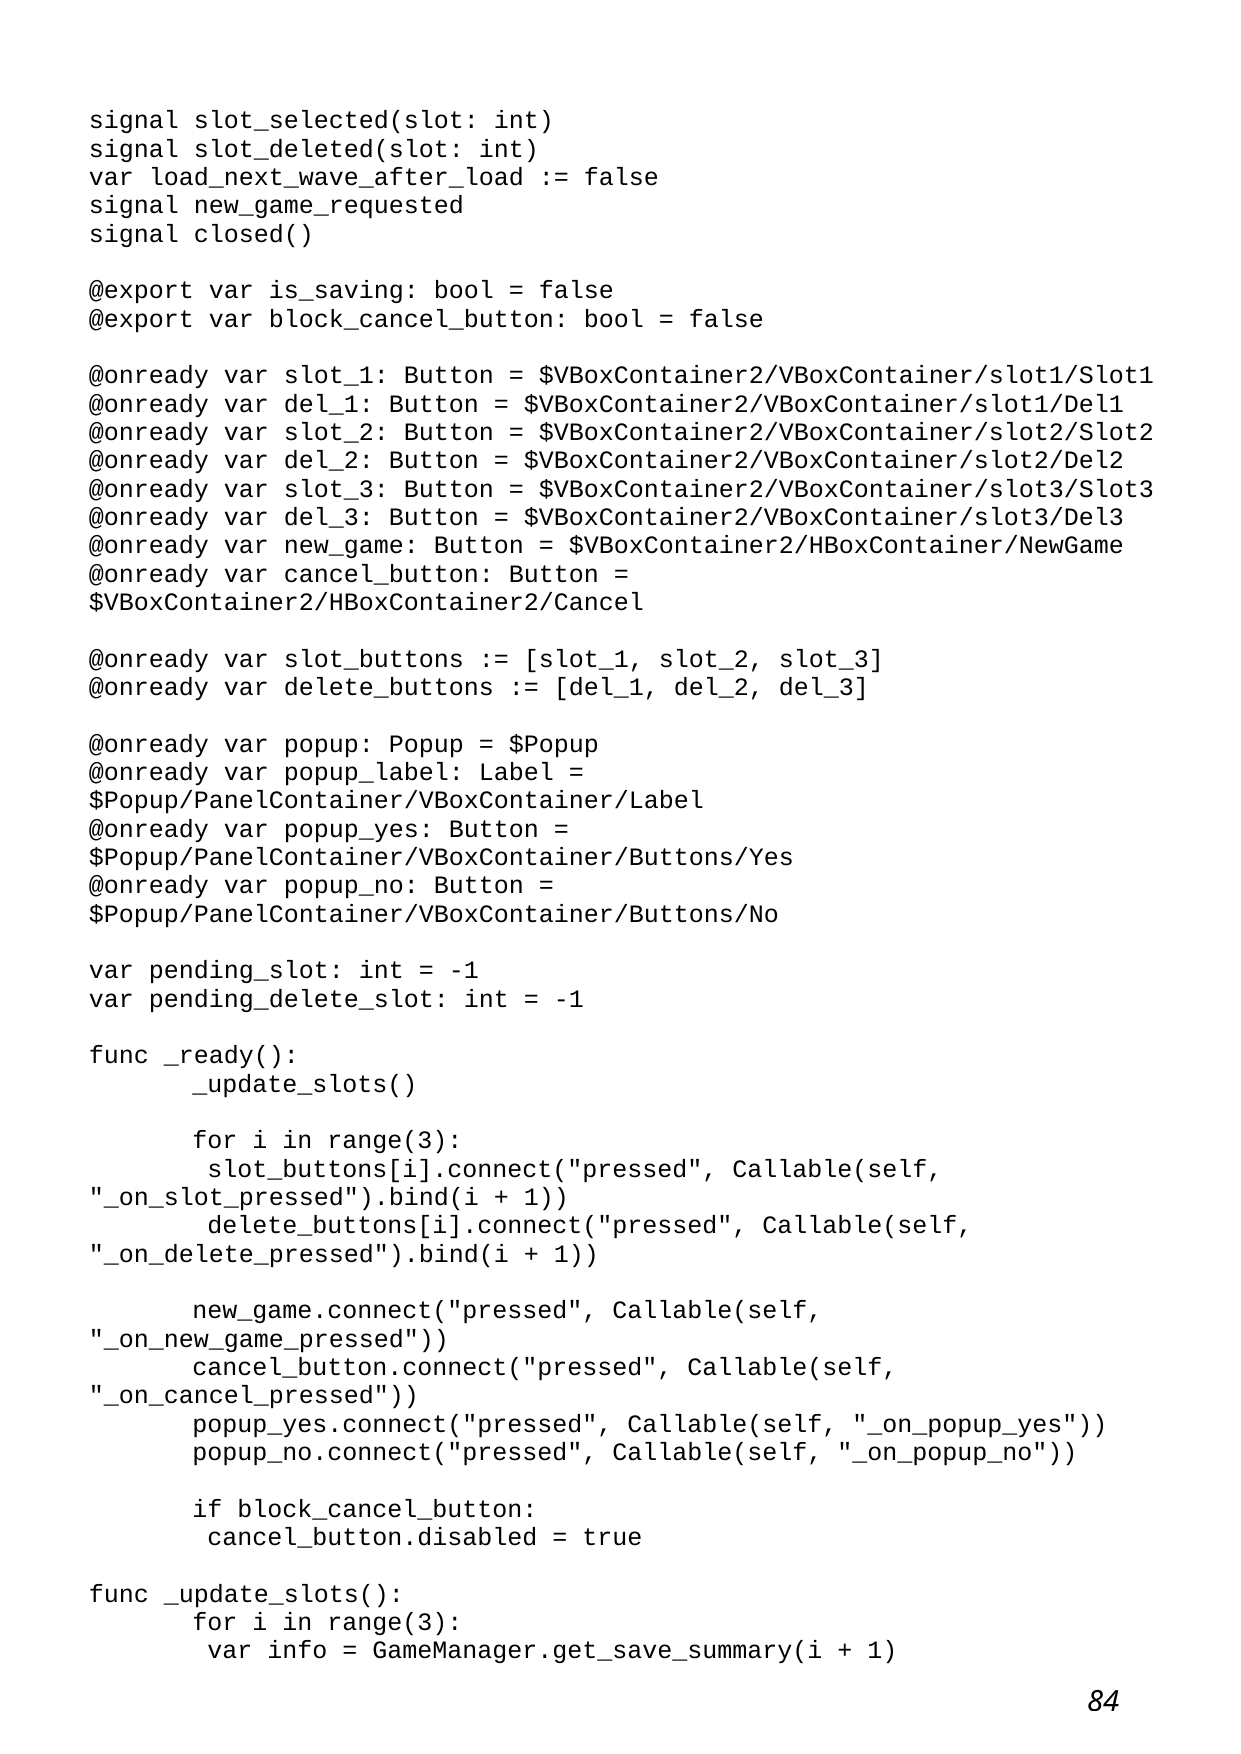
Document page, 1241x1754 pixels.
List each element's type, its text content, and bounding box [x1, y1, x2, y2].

text @onready var delete_buttons := [del_1, del_2, del_3] [89, 675, 1196, 703]
text @onready var cancel_button: Button = $VBoxContainer2/HBoxContainer2/Cancel [89, 561, 1196, 618]
text delete_buttons[i].connect("pressed", Callable(self, "_on_delete_pressed").bind(i + 1)) [89, 1213, 1196, 1270]
text signal closed() [89, 221, 1196, 250]
text @onready var del_1: Button = $VBoxContainer2/VBoxContainer/slot1/Del1 [89, 391, 1196, 420]
text func _ready(): [89, 1043, 1196, 1071]
text signal new_game_requested [89, 193, 1196, 221]
text cancel_button.connect("pressed", Callable(self, "_on_cancel_pressed")) [89, 1355, 1196, 1411]
text for i in range(3): [89, 1610, 1196, 1638]
text var pending_delete_slot: int = -1 [89, 986, 1196, 1015]
text @export var block_cancel_button: bool = false [89, 306, 1196, 335]
text func _update_slots(): [89, 1581, 1196, 1610]
text var pending_slot: int = -1 [89, 958, 1196, 986]
text @onready var popup: Popup = $Popup [89, 731, 1196, 760]
text @onready var del_3: Button = $VBoxContainer2/VBoxContainer/slot3/Del3 [89, 505, 1196, 533]
text signal slot_deleted(slot: int) [89, 136, 1196, 165]
text if block_cancel_button: [89, 1496, 1196, 1525]
text @onready var popup_no: Button = $Popup/PanelContainer/VBoxContainer/Buttons/No [89, 873, 1196, 930]
text cancel_button.disabled = true [89, 1525, 1196, 1553]
text @onready var slot_3: Button = $VBoxContainer2/VBoxContainer/slot3/Slot3 [89, 476, 1196, 505]
text var load_next_wave_after_load := false [89, 165, 1196, 193]
text new_game.connect("pressed", Callable(self, "_on_new_game_pressed")) [89, 1298, 1196, 1355]
text _update_slots() [89, 1071, 1196, 1100]
text @export var is_saving: bool = false [89, 278, 1196, 306]
text @onready var new_game: Button = $VBoxContainer2/HBoxContainer/NewGame [89, 533, 1196, 561]
text @onready var slot_2: Button = $VBoxContainer2/VBoxContainer/slot2/Slot2 [89, 420, 1196, 448]
text slot_buttons[i].connect("pressed", Callable(self, "_on_slot_pressed").bind(i + 1)) [89, 1156, 1196, 1213]
text var info = GameManager.get_save_summary(i + 1) [89, 1638, 1196, 1666]
text popup_yes.connect("pressed", Callable(self, "_on_popup_yes")) [89, 1411, 1196, 1440]
text @onready var slot_1: Button = $VBoxContainer2/VBoxContainer/slot1/Slot1 [89, 363, 1196, 391]
text @onready var popup_label: Label = $Popup/PanelContainer/VBoxContainer/Label [89, 760, 1196, 816]
text for i in range(3): [89, 1128, 1196, 1156]
text @onready var popup_yes: Button = $Popup/PanelContainer/VBoxContainer/Buttons/Yes [89, 816, 1196, 873]
text signal slot_selected(slot: int) [89, 108, 1196, 136]
text popup_no.connect("pressed", Callable(self, "_on_popup_no")) [89, 1440, 1196, 1468]
text @onready var del_2: Button = $VBoxContainer2/VBoxContainer/slot2/Del2 [89, 448, 1196, 476]
text @onready var slot_buttons := [slot_1, slot_2, slot_3] [89, 646, 1196, 675]
